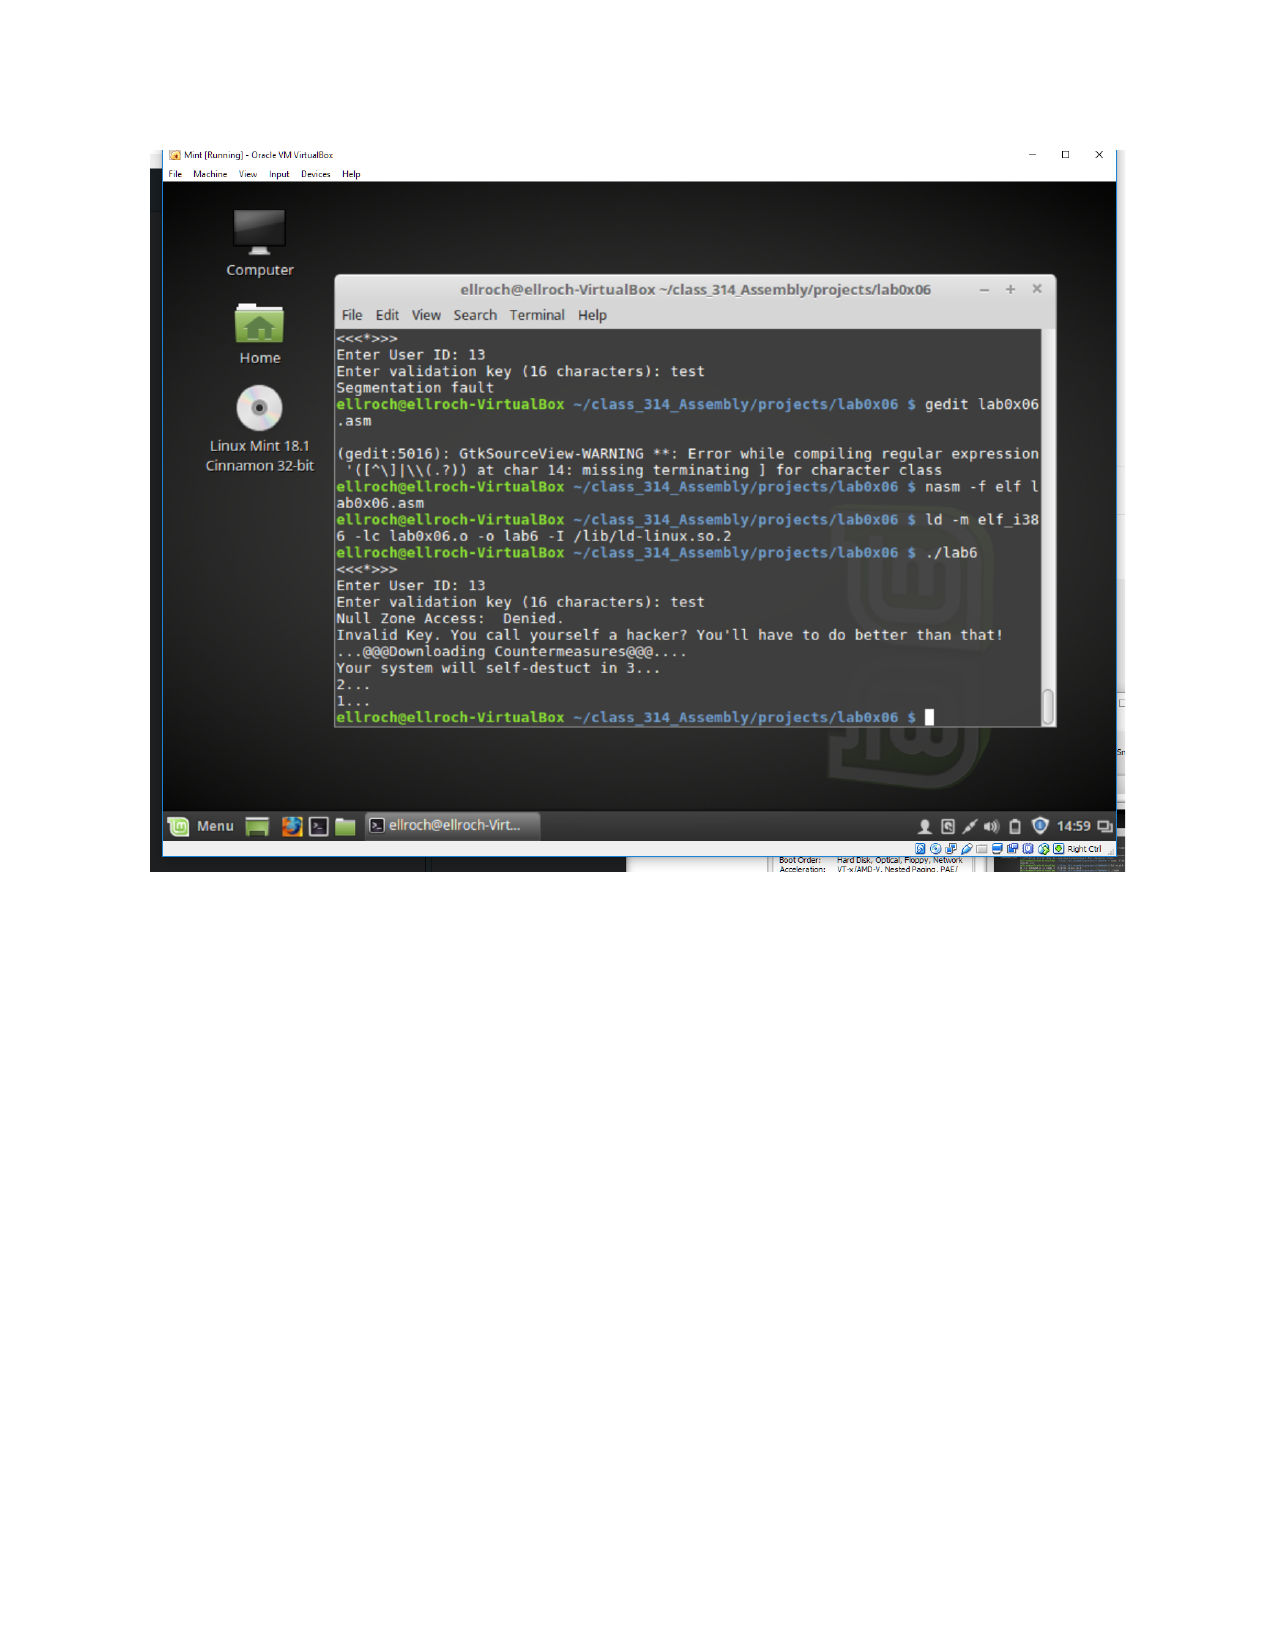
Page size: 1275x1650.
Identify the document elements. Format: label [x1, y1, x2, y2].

picture [150, 150, 1125, 872]
